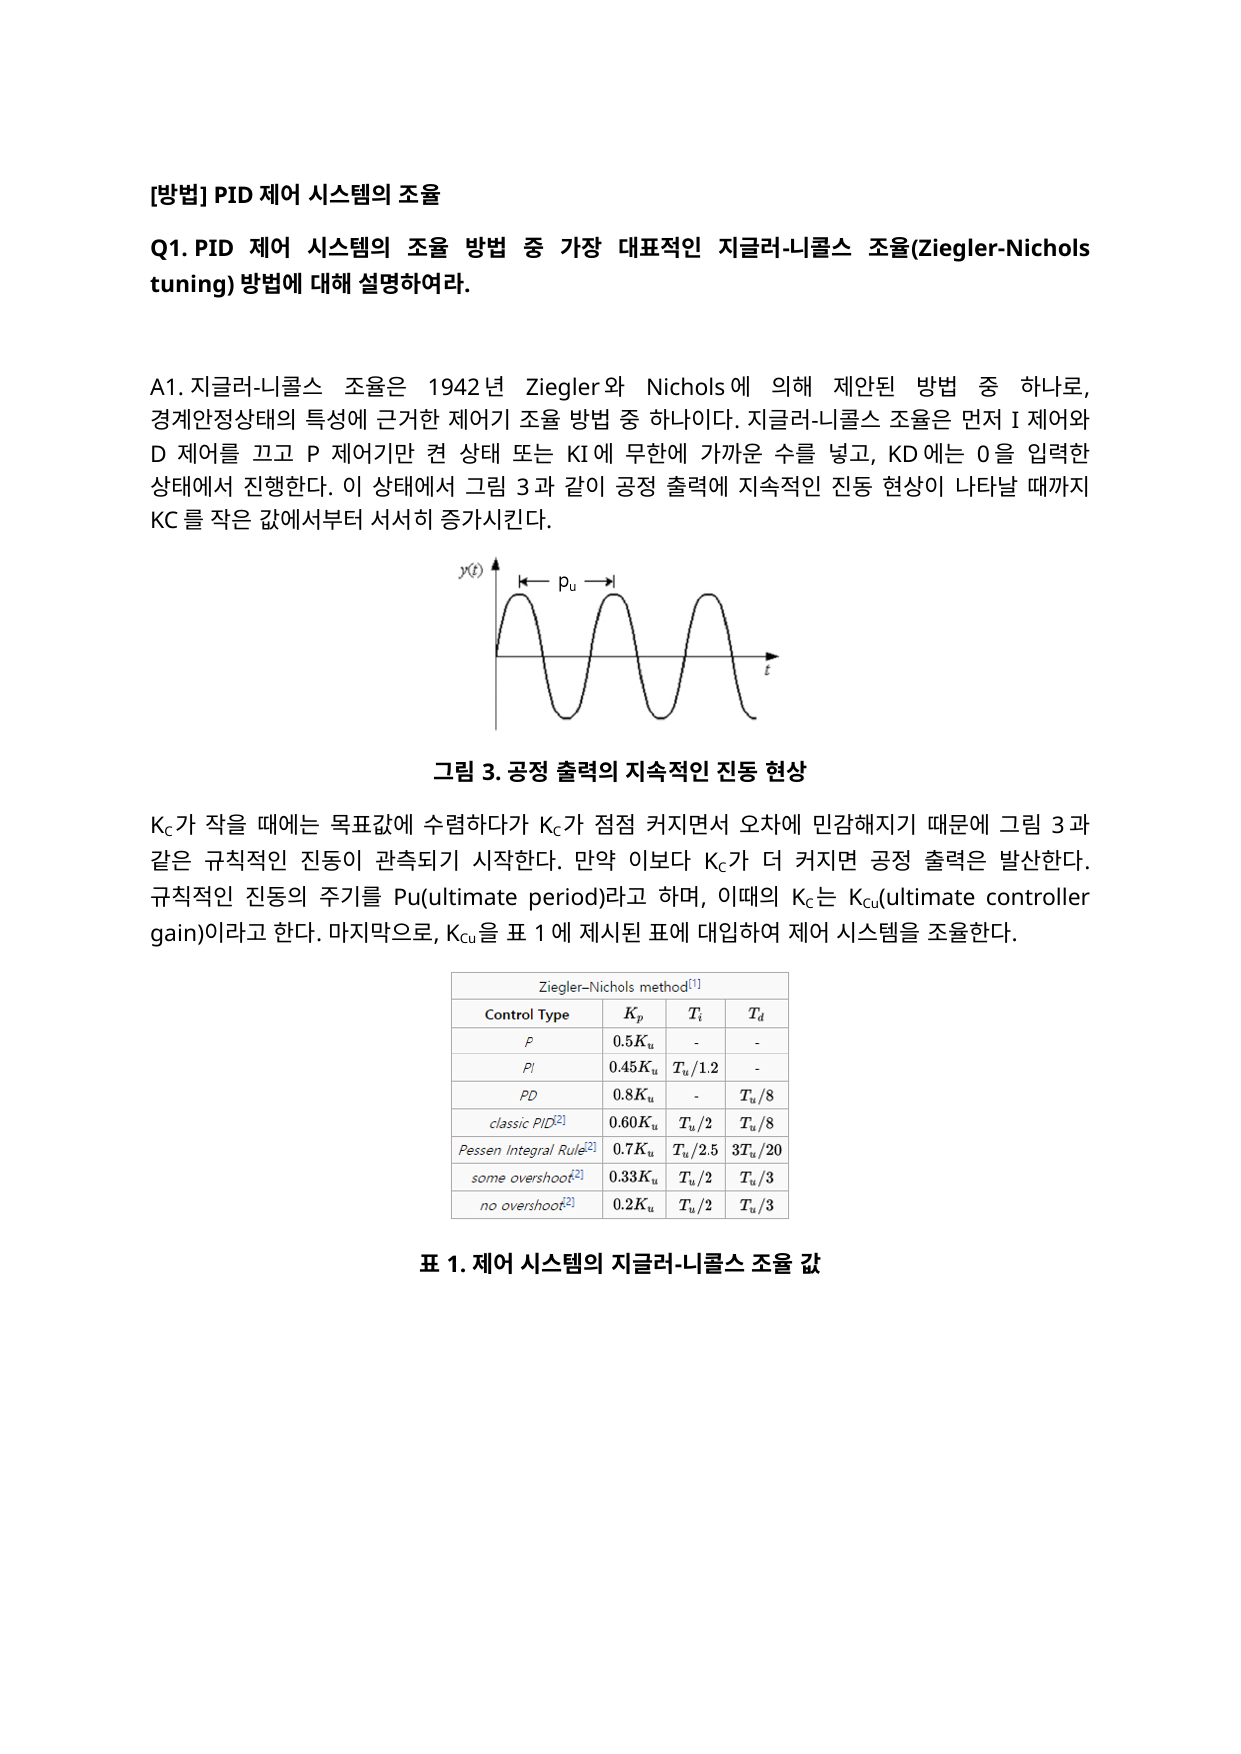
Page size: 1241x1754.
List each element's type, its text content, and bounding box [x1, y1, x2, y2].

text 표 1. 제어 시스템의 지글러-니콜스 조율 값 [150, 1246, 1090, 1279]
picture [445, 967, 795, 1227]
subtitle [방법] PID 제어 시스템의 조율 [150, 177, 1090, 211]
list 지글러-니콜스 조율은 1942년 Ziegler와 Nichols에 의해 제안된 방법 중 하나로, 경계안정상태의 특성에 근거한 제어기 조율 방법 중 하나이다. 지글러-니콜스 조율은 먼저 I 제어와 D 제어를 끄고 P 제어기만 켠 상태 또는 KI에 무한에 가까운 수를 넣고, KD에는 0을 입력한 상태에서 진행한다. 이 상태에서 그림 3과 같이 공정 출력에 지속적인 진동 현상이 나타날 때까지 KC를 작은 값에서부터 서서히 증가시킨다. [150, 369, 1090, 535]
text KC가 작을 때에는 목표값에 수렴하다가 KC가 점점 커지면서 오차에 민감해지기 때문에 그림 3과 같은 규칙적인 진동이 관측되기 시작한다. 만약 이보다 KC가 더 커지면 공정 출력은 발산한다. 규칙적인 진동의 주기를 Pu(ultimate period)라고 하며, 이때의 KC는 KCu(ultimate controller gain)이라고 한다. 마지막으로, KCu을 표 1에 제시된 표에 대입하여 제어 시스템을 조율한다. [150, 807, 1090, 948]
text 그림 3. 공정 출력의 지속적인 진동 현상 [150, 754, 1090, 788]
subtitle PID 제어 시스템의 조율 방법 중 가장 대표적인 지글러-니콜스 조율(Ziegler-Nichols tuning) 방법에 대해 설명하여라. [150, 230, 1090, 299]
picture [451, 552, 789, 736]
